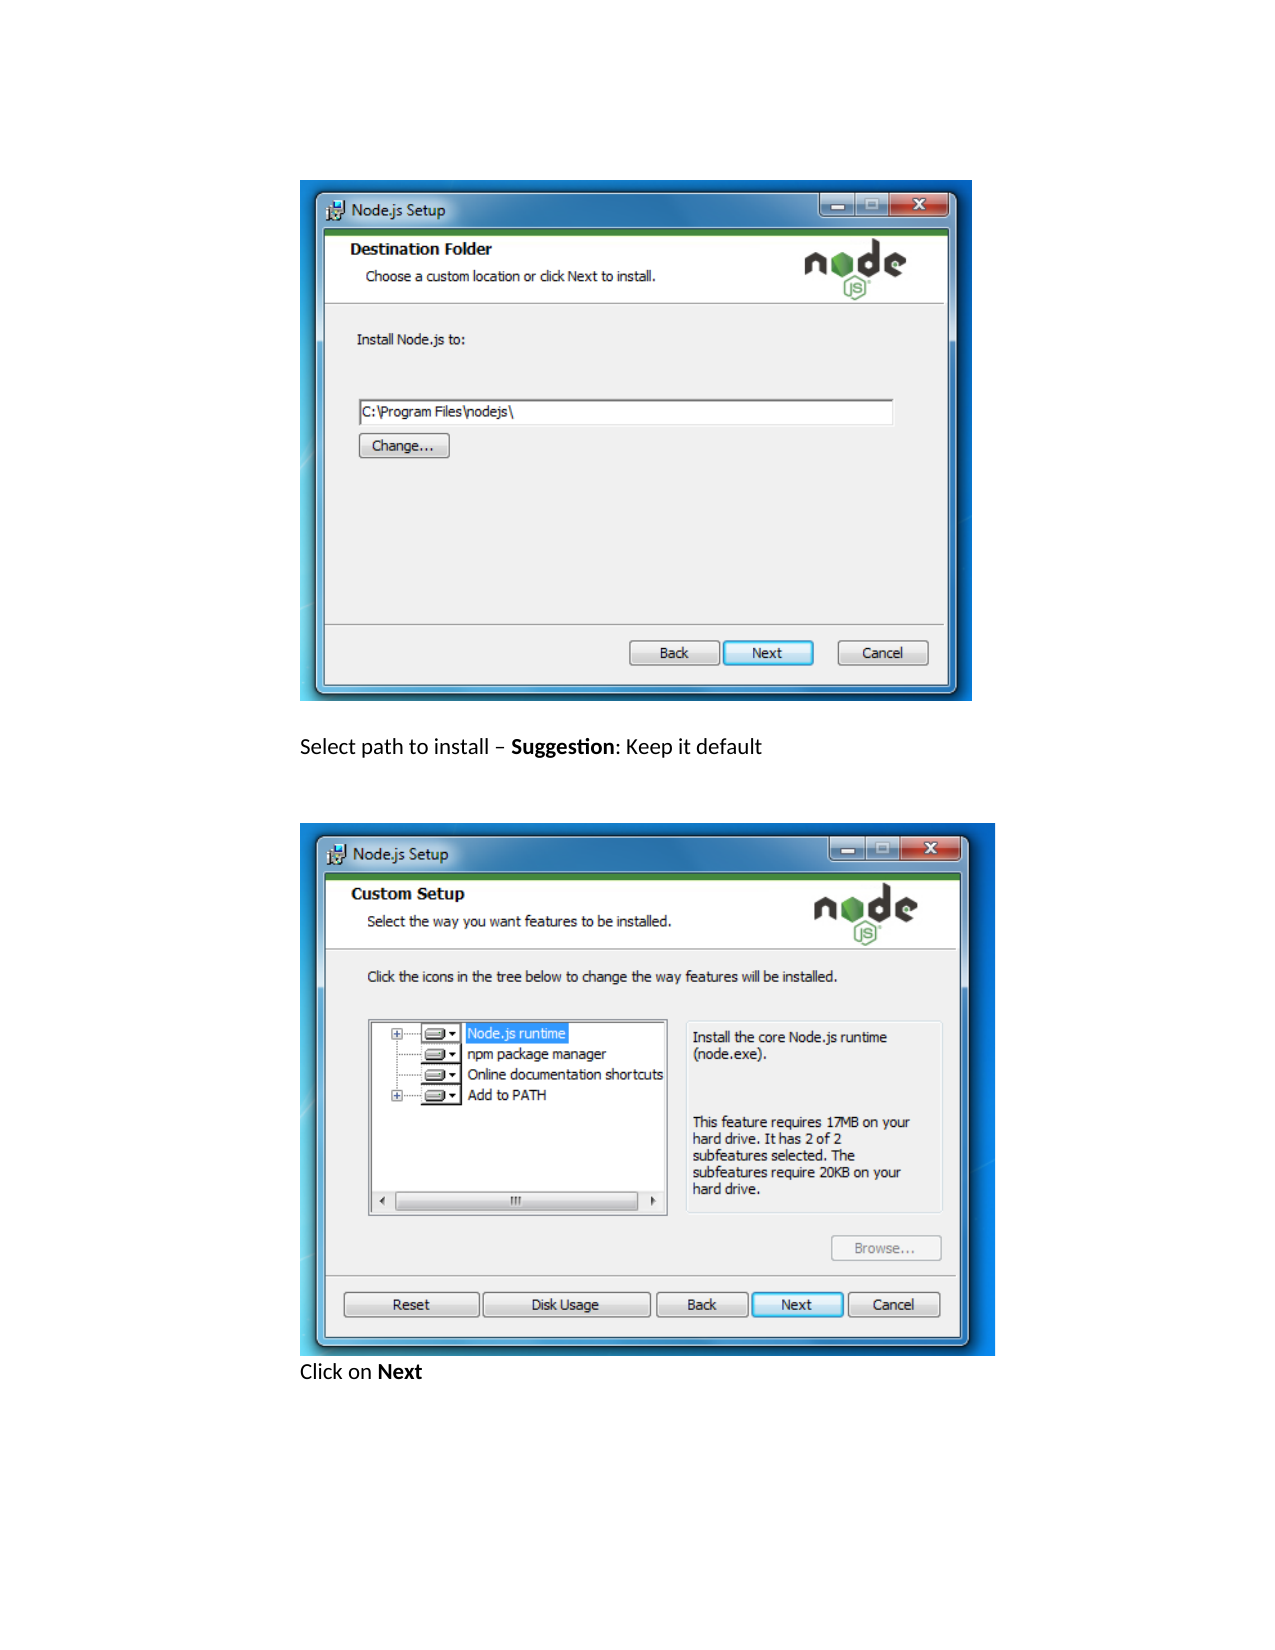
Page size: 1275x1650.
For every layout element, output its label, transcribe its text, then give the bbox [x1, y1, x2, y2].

picture [300, 180, 972, 701]
picture [300, 823, 996, 1356]
list Select path to install – Suggestion: Keep it default [225, 732, 1125, 760]
list Click on Next [225, 1357, 1125, 1385]
